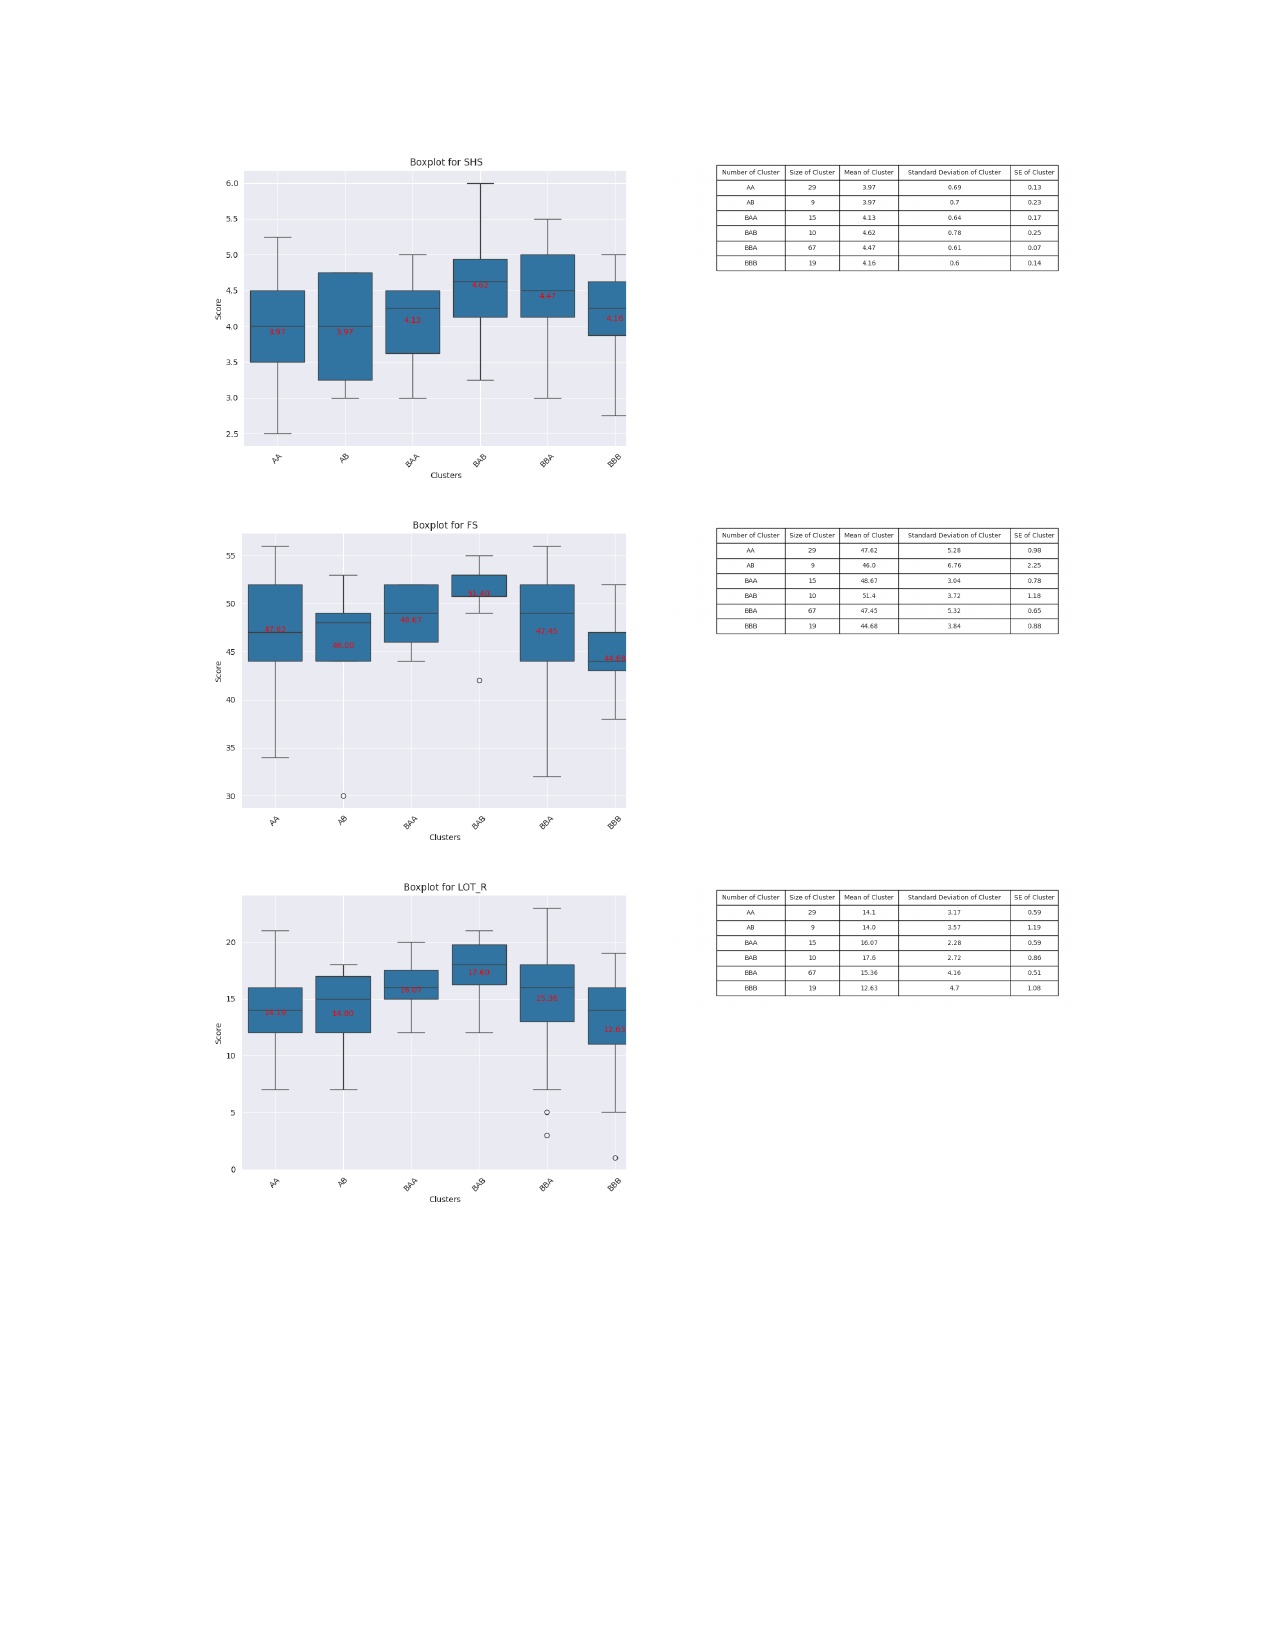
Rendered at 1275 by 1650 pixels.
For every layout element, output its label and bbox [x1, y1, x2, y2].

picture [206, 150, 627, 488]
table_header [176, 512, 626, 874]
picture [206, 874, 627, 1212]
table_header [626, 150, 1076, 512]
picture [656, 874, 1077, 1010]
table_header [626, 512, 1076, 874]
table_header [626, 874, 1076, 1237]
table_header [176, 150, 626, 512]
picture [206, 512, 627, 850]
picture [656, 150, 1077, 285]
picture [656, 512, 1077, 648]
table_header [176, 874, 626, 1237]
